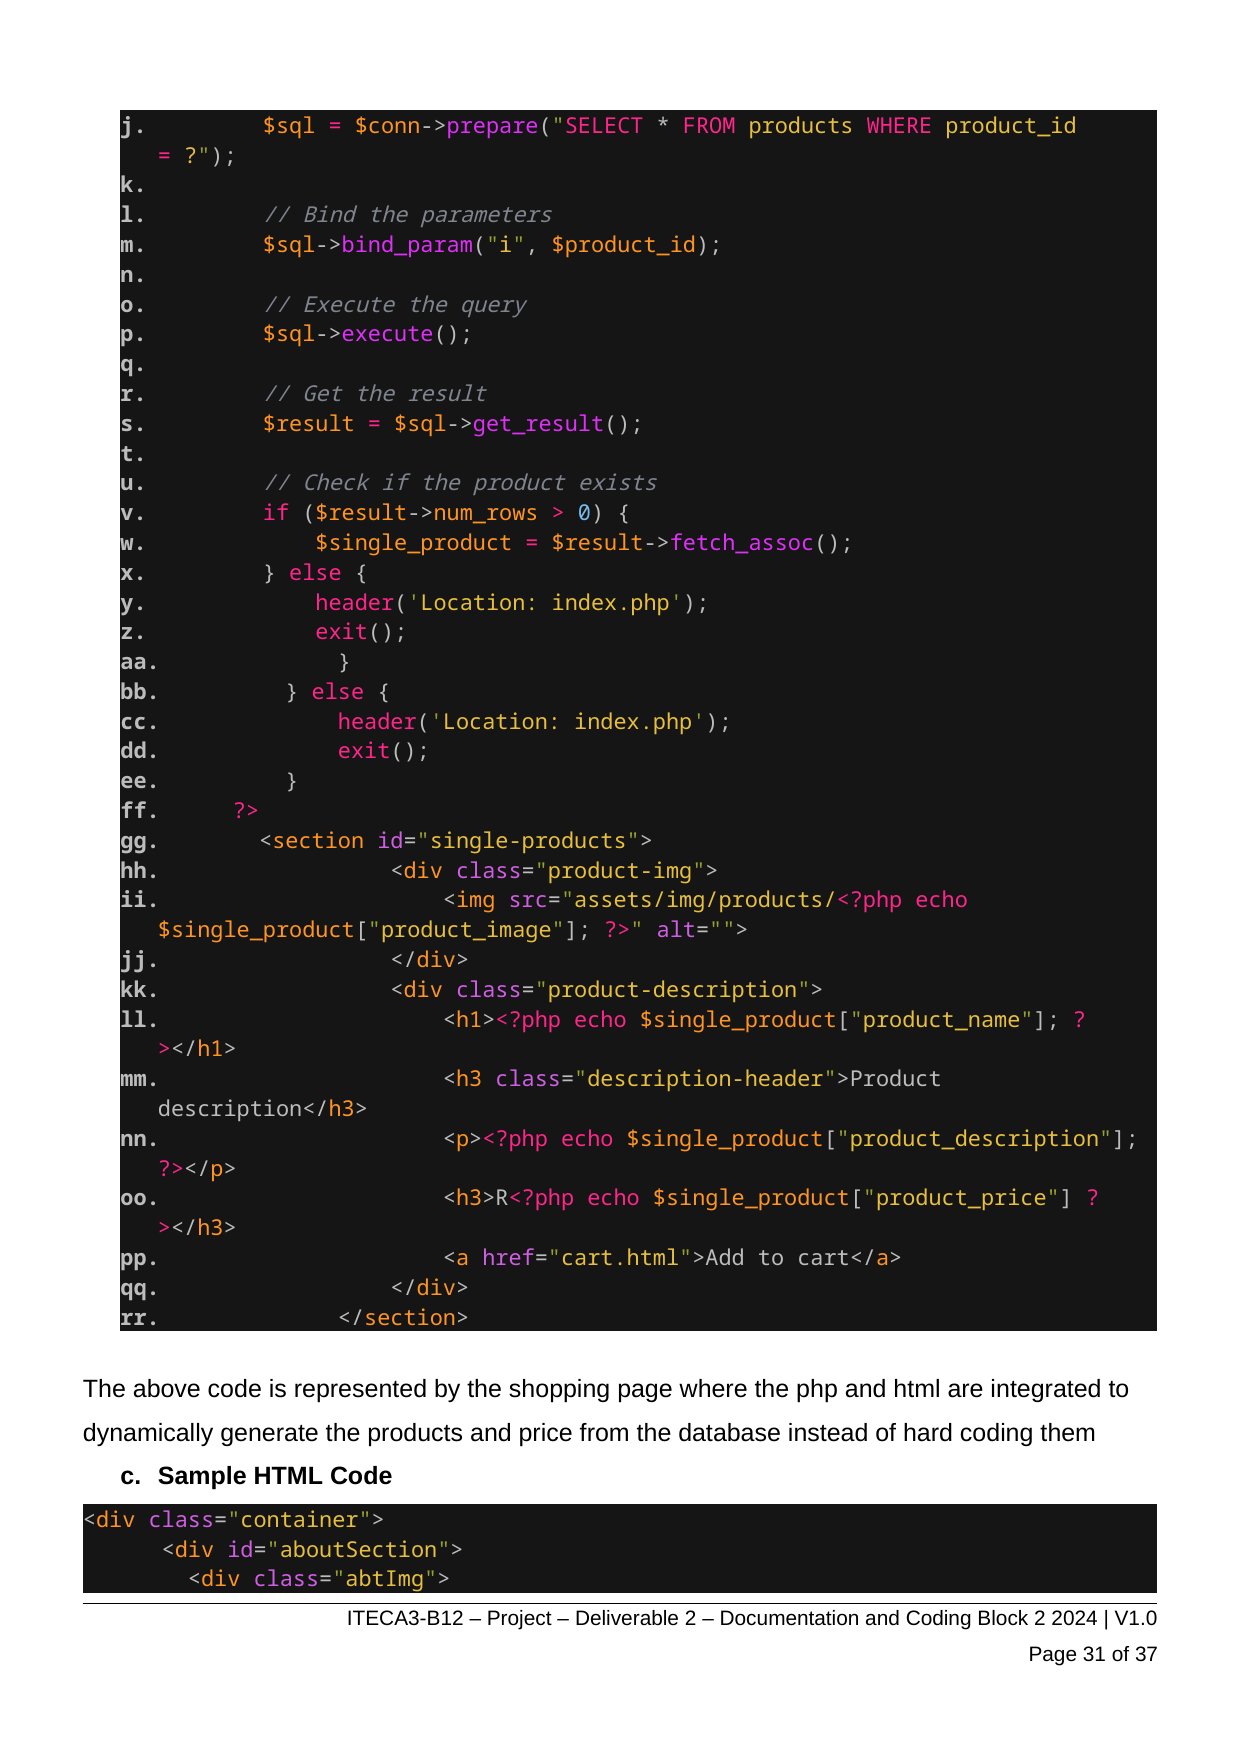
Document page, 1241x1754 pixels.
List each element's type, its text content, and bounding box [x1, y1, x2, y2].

list <p><?php echo $single_product["product_description"]; ?></p> [120, 1123, 1157, 1182]
list <div class="product-description"> [120, 974, 1157, 1004]
list header('Location: index.php'); [120, 706, 1157, 736]
list Sample HTML Code [120, 1461, 1157, 1489]
list } else { [120, 557, 1157, 587]
list exit(); [120, 736, 1157, 765]
list <h3 class="description-header">Product description</h3> [120, 1063, 1157, 1123]
list <h3>R<?php echo $single_product["product_price"] ?></h3> [120, 1182, 1157, 1242]
list $sql = $conn->prepare("SELECT * FROM products WHERE product_id = ?"); [120, 110, 1157, 169]
list $single_product = $result->fetch_assoc(); [120, 527, 1157, 557]
list </div> [120, 1272, 1157, 1302]
text <div class="container"> [83, 1504, 1157, 1534]
text The above code is represented by the shopping page where the php and html are integrated to dynamically generate the products and price from the database instead of hard coding them [83, 1374, 1157, 1446]
list exit(); [120, 616, 1157, 646]
list <section id="single-products"> [120, 825, 1157, 855]
list // Check if the product exists [120, 467, 1157, 497]
list $sql->execute(); [120, 318, 1157, 348]
list // Bind the parameters [120, 199, 1157, 229]
list </div> [120, 944, 1157, 974]
list </section> [120, 1302, 1157, 1331]
list // Execute the query [120, 289, 1157, 318]
list ?> [120, 795, 1157, 825]
text <div id="aboutSection"> [83, 1534, 1157, 1563]
list } [120, 646, 1157, 676]
list $sql->bind_param("i", $product_id); [120, 229, 1157, 259]
list <div class="product-img"> [120, 855, 1157, 884]
list } else { [120, 676, 1157, 706]
list // Get the result [120, 378, 1157, 408]
list } [120, 765, 1157, 795]
list if ($result->num_rows > 0) { [120, 497, 1157, 527]
list $result = $sql->get_result(); [120, 408, 1157, 438]
list <a href="cart.html">Add to cart</a> [120, 1242, 1157, 1272]
list <img src="assets/img/products/<?php echo $single_product["product_image"]; ?>" alt=""> [120, 884, 1157, 944]
list header('Location: index.php'); [120, 587, 1157, 616]
list <h1><?php echo $single_product["product_name"]; ?></h1> [120, 1004, 1157, 1063]
text <div class="abtImg"> [83, 1563, 1157, 1593]
